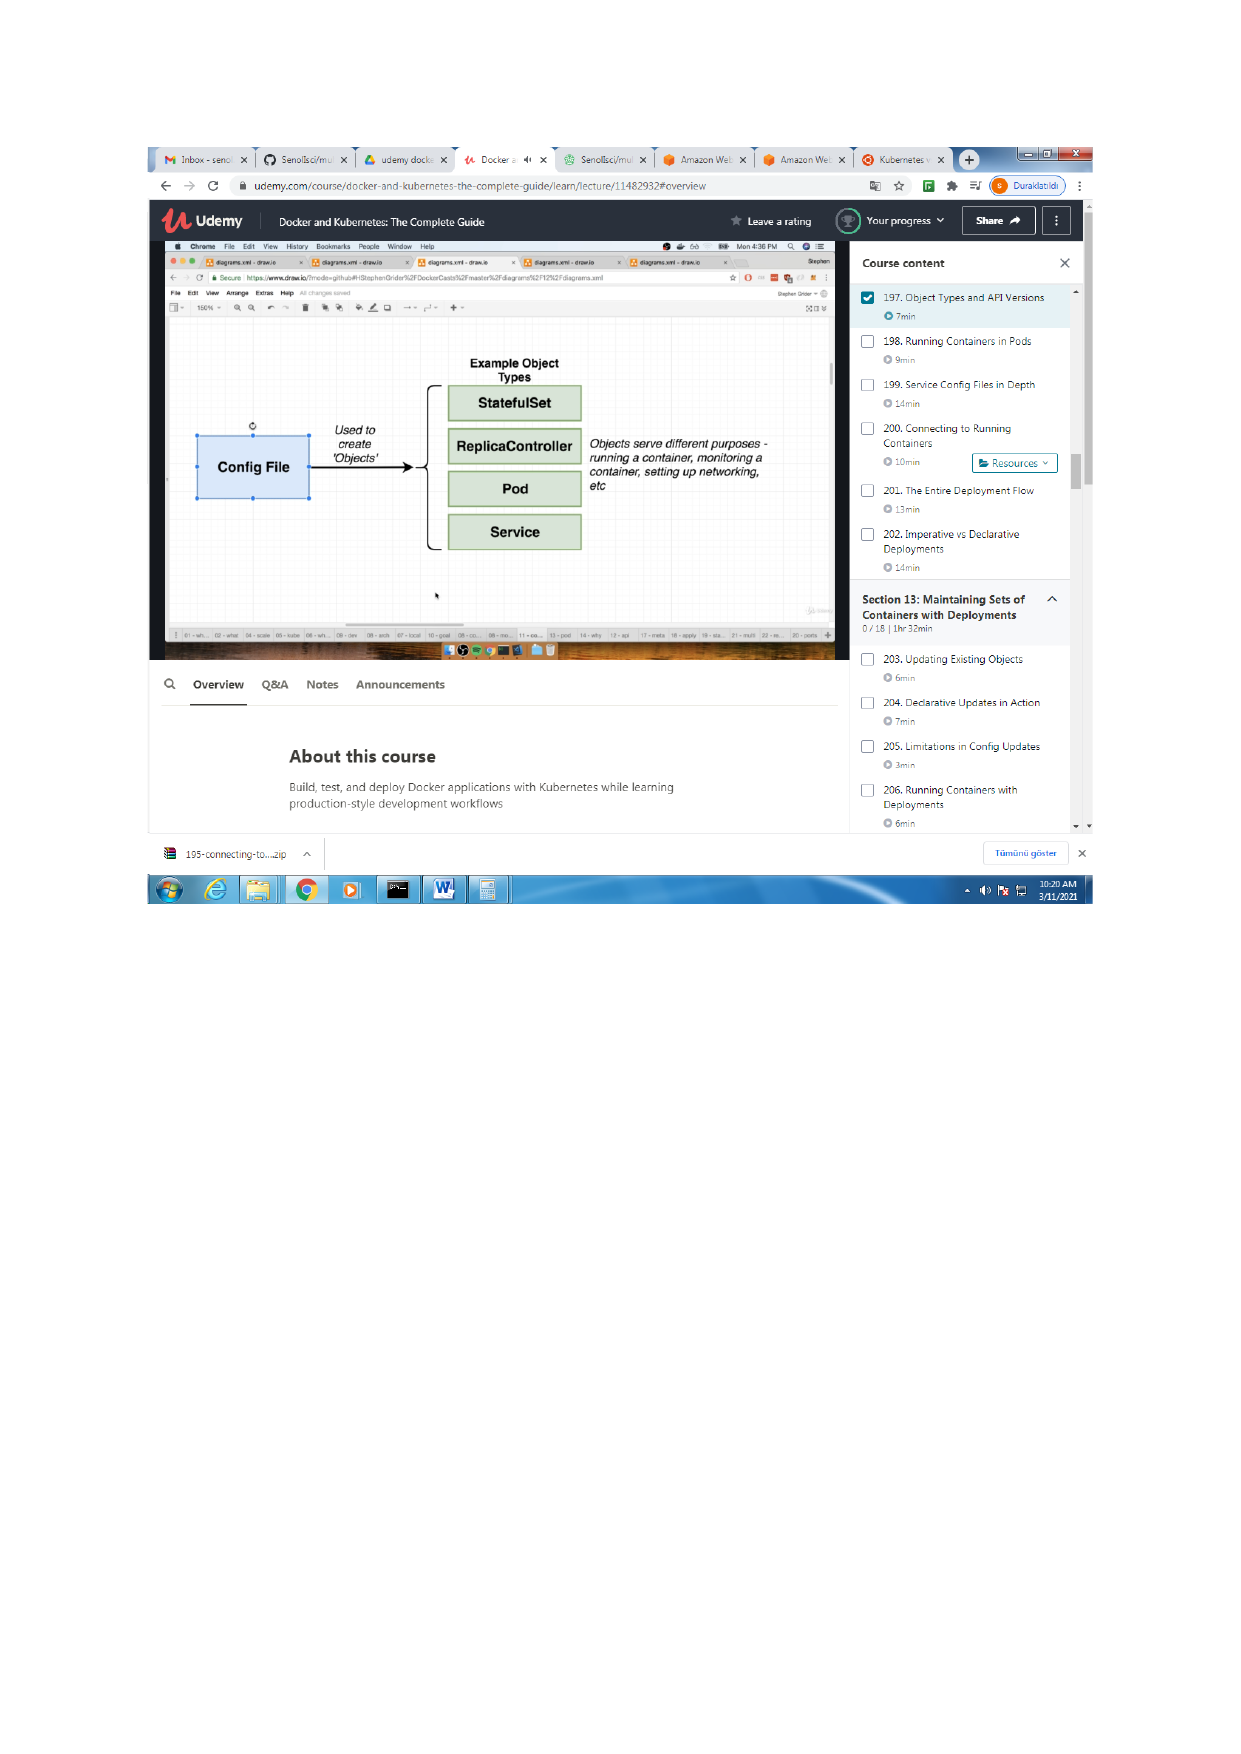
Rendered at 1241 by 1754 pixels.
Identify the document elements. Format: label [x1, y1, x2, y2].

picture [147, 147, 1093, 904]
